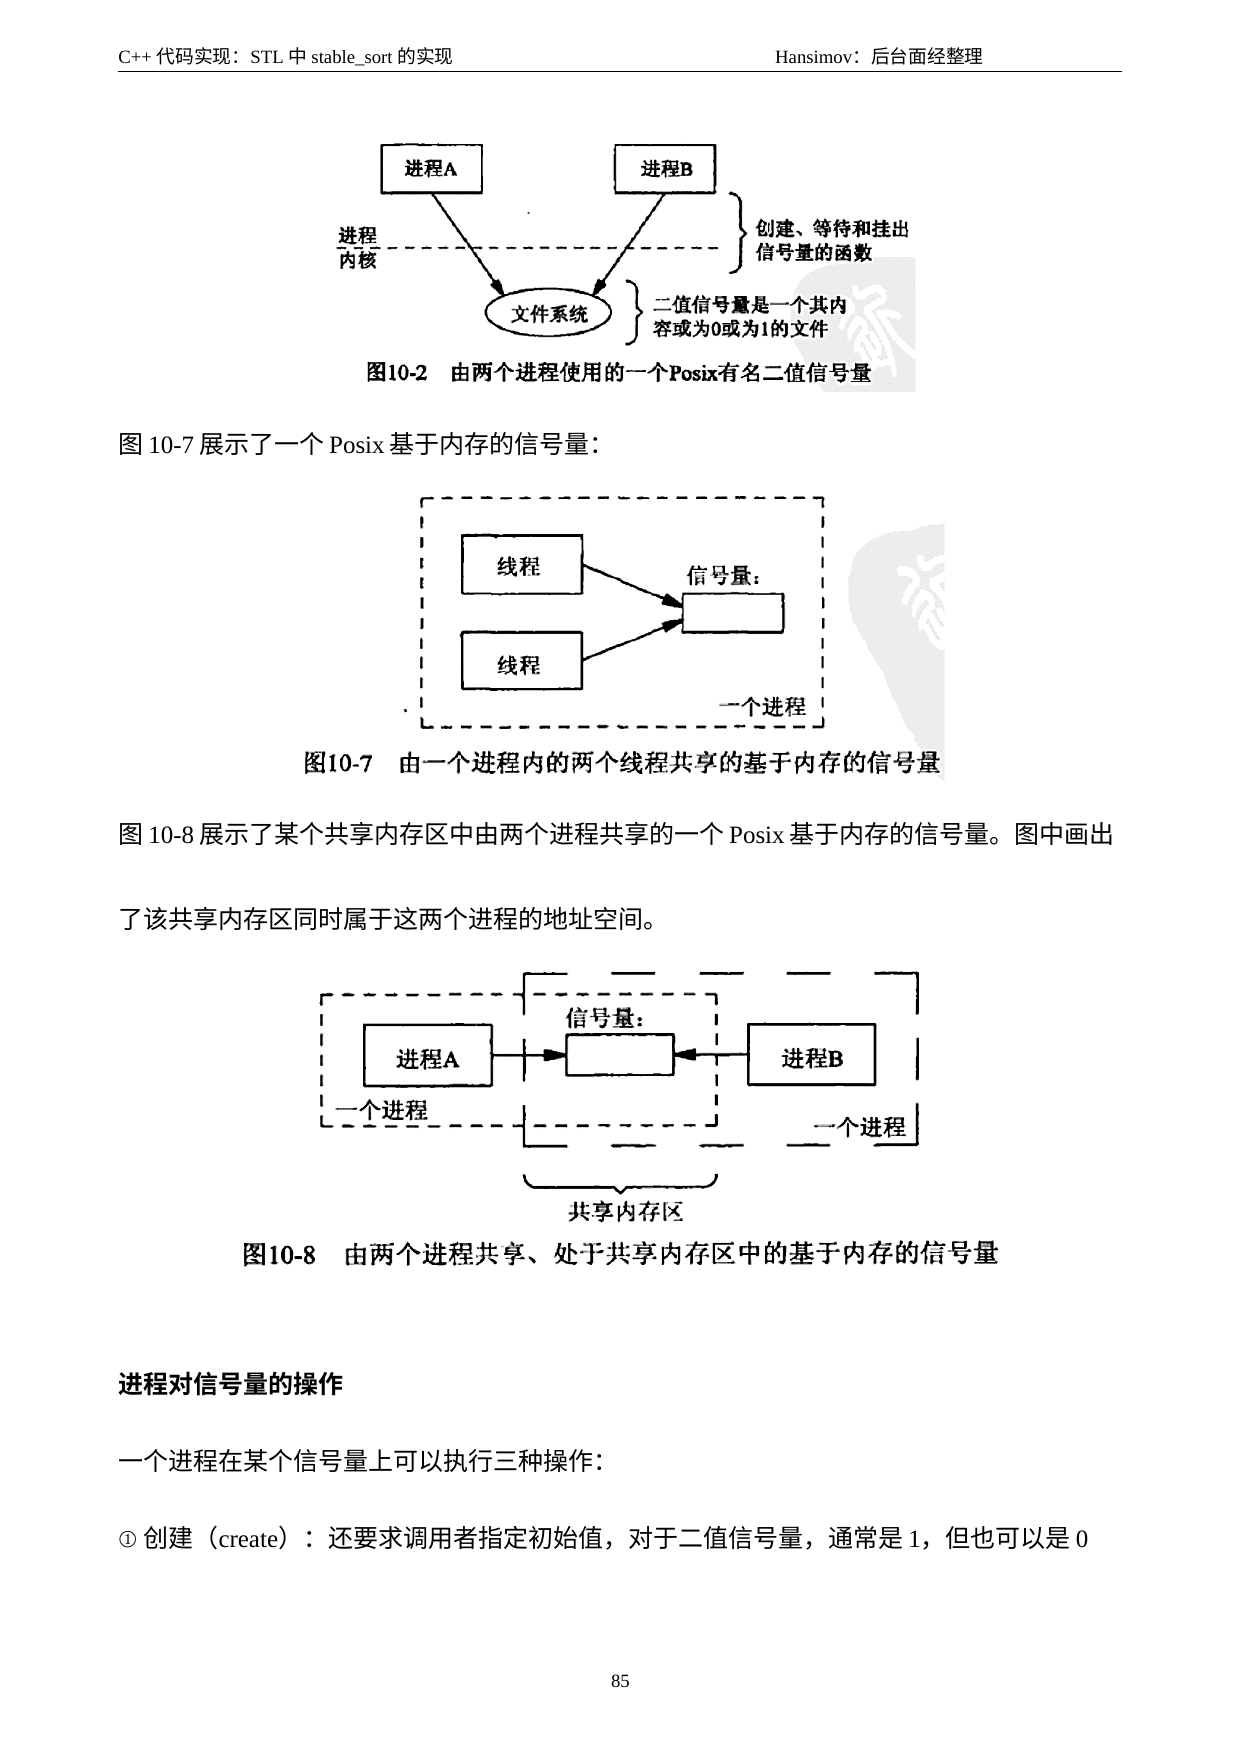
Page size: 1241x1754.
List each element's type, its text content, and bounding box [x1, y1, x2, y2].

picture [235, 960, 1004, 1273]
picture [324, 129, 916, 392]
list ① 创建（create）：还要求调用者指定初始值，对于二值信号量，通常是1，但也可以是0 [118, 1502, 1122, 1570]
text 一个进程在某个信号量上可以执行三种操作： [118, 1425, 1122, 1493]
text 图10-7展示了一个Posix基于内存的信号量： [118, 409, 1122, 477]
subtitle 进程对信号量的操作 [118, 1348, 1122, 1416]
picture [294, 485, 945, 781]
text 图10-8展示了某个共享内存区中由两个进程共享的一个Posix基于内存的信号量。图中画出了该共享内存区同时属于这两个进程的地址空间。 [118, 798, 1122, 951]
